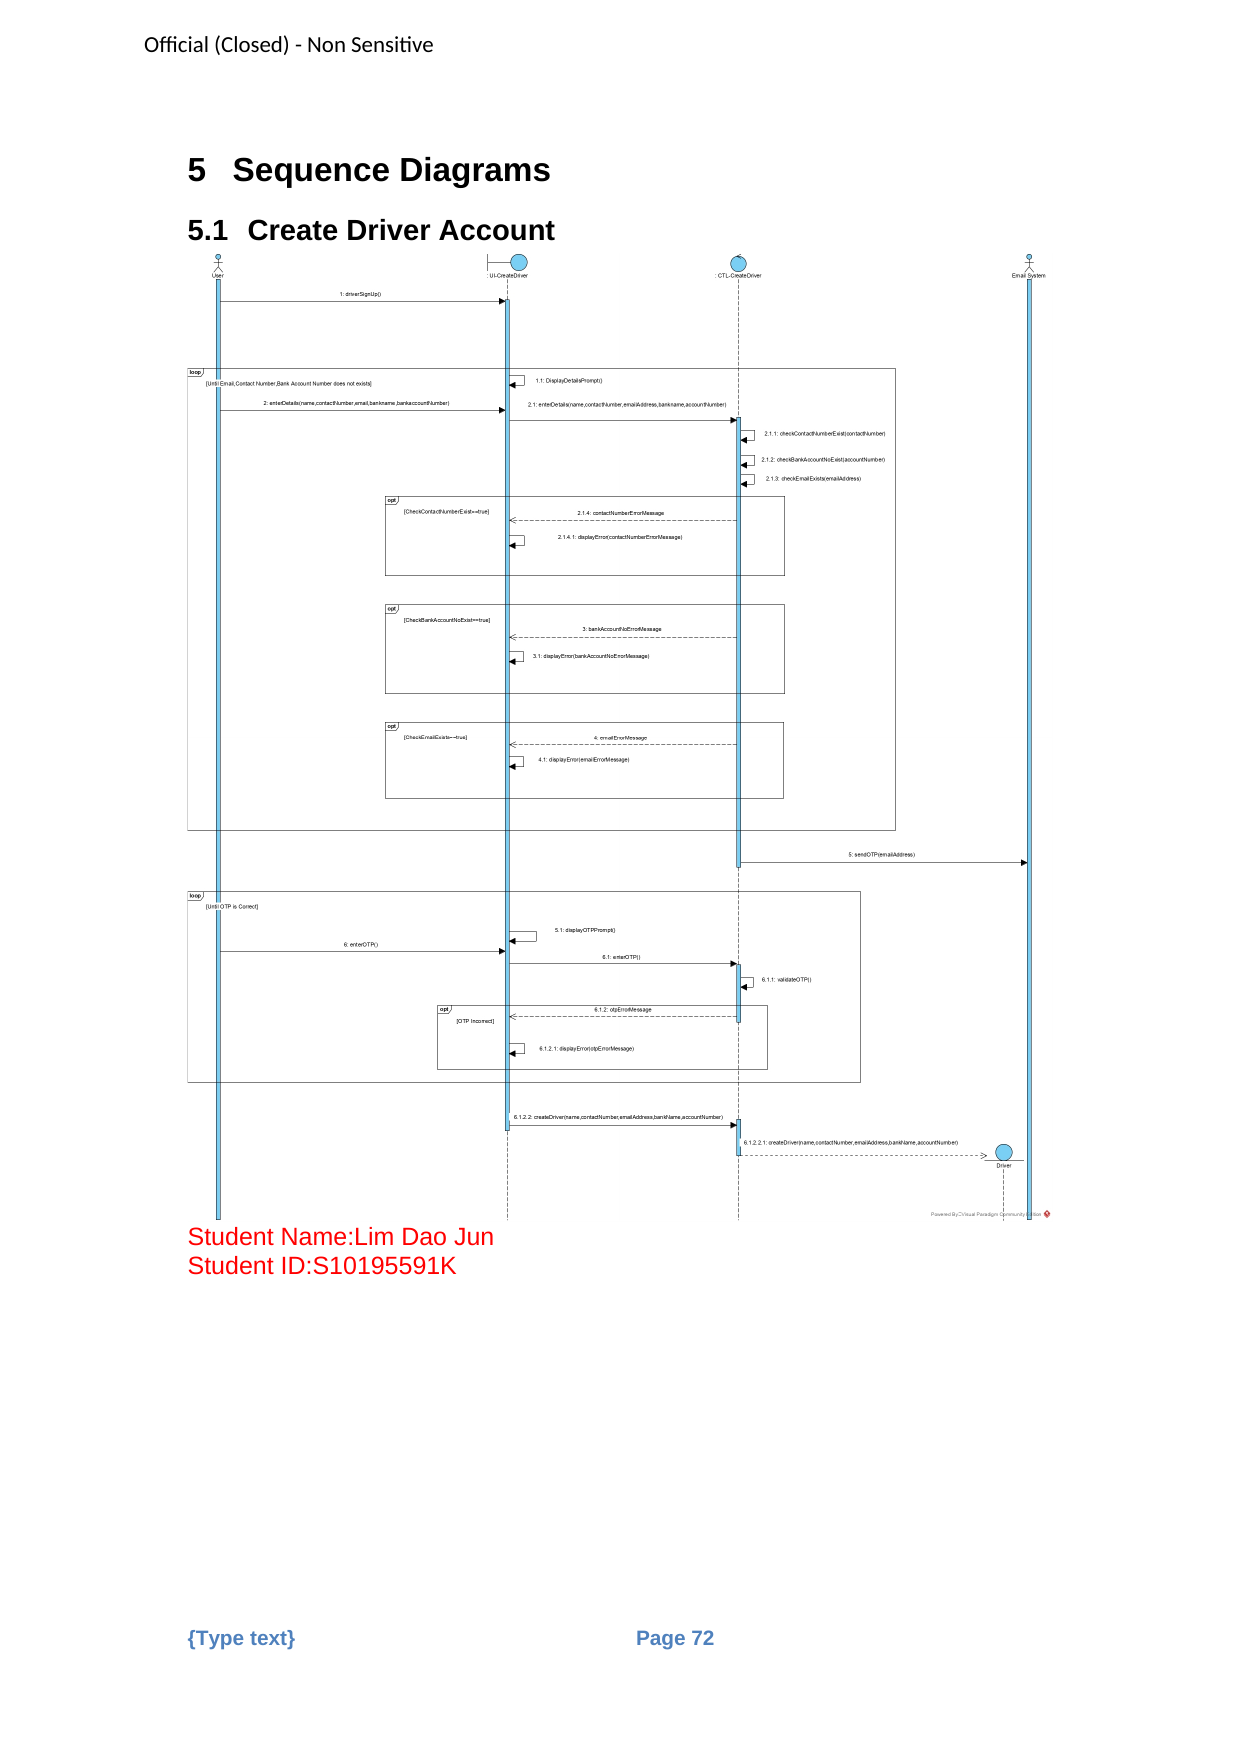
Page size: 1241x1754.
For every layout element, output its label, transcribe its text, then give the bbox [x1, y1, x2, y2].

subtitle Sequence Diagrams [187, 150, 1053, 188]
picture [187, 253, 1053, 1222]
text Student Name:Lim Dao Jun [187, 1222, 1053, 1251]
text Student ID:S10195591K [187, 1251, 1053, 1279]
subtitle Create Driver Account [187, 213, 1053, 247]
